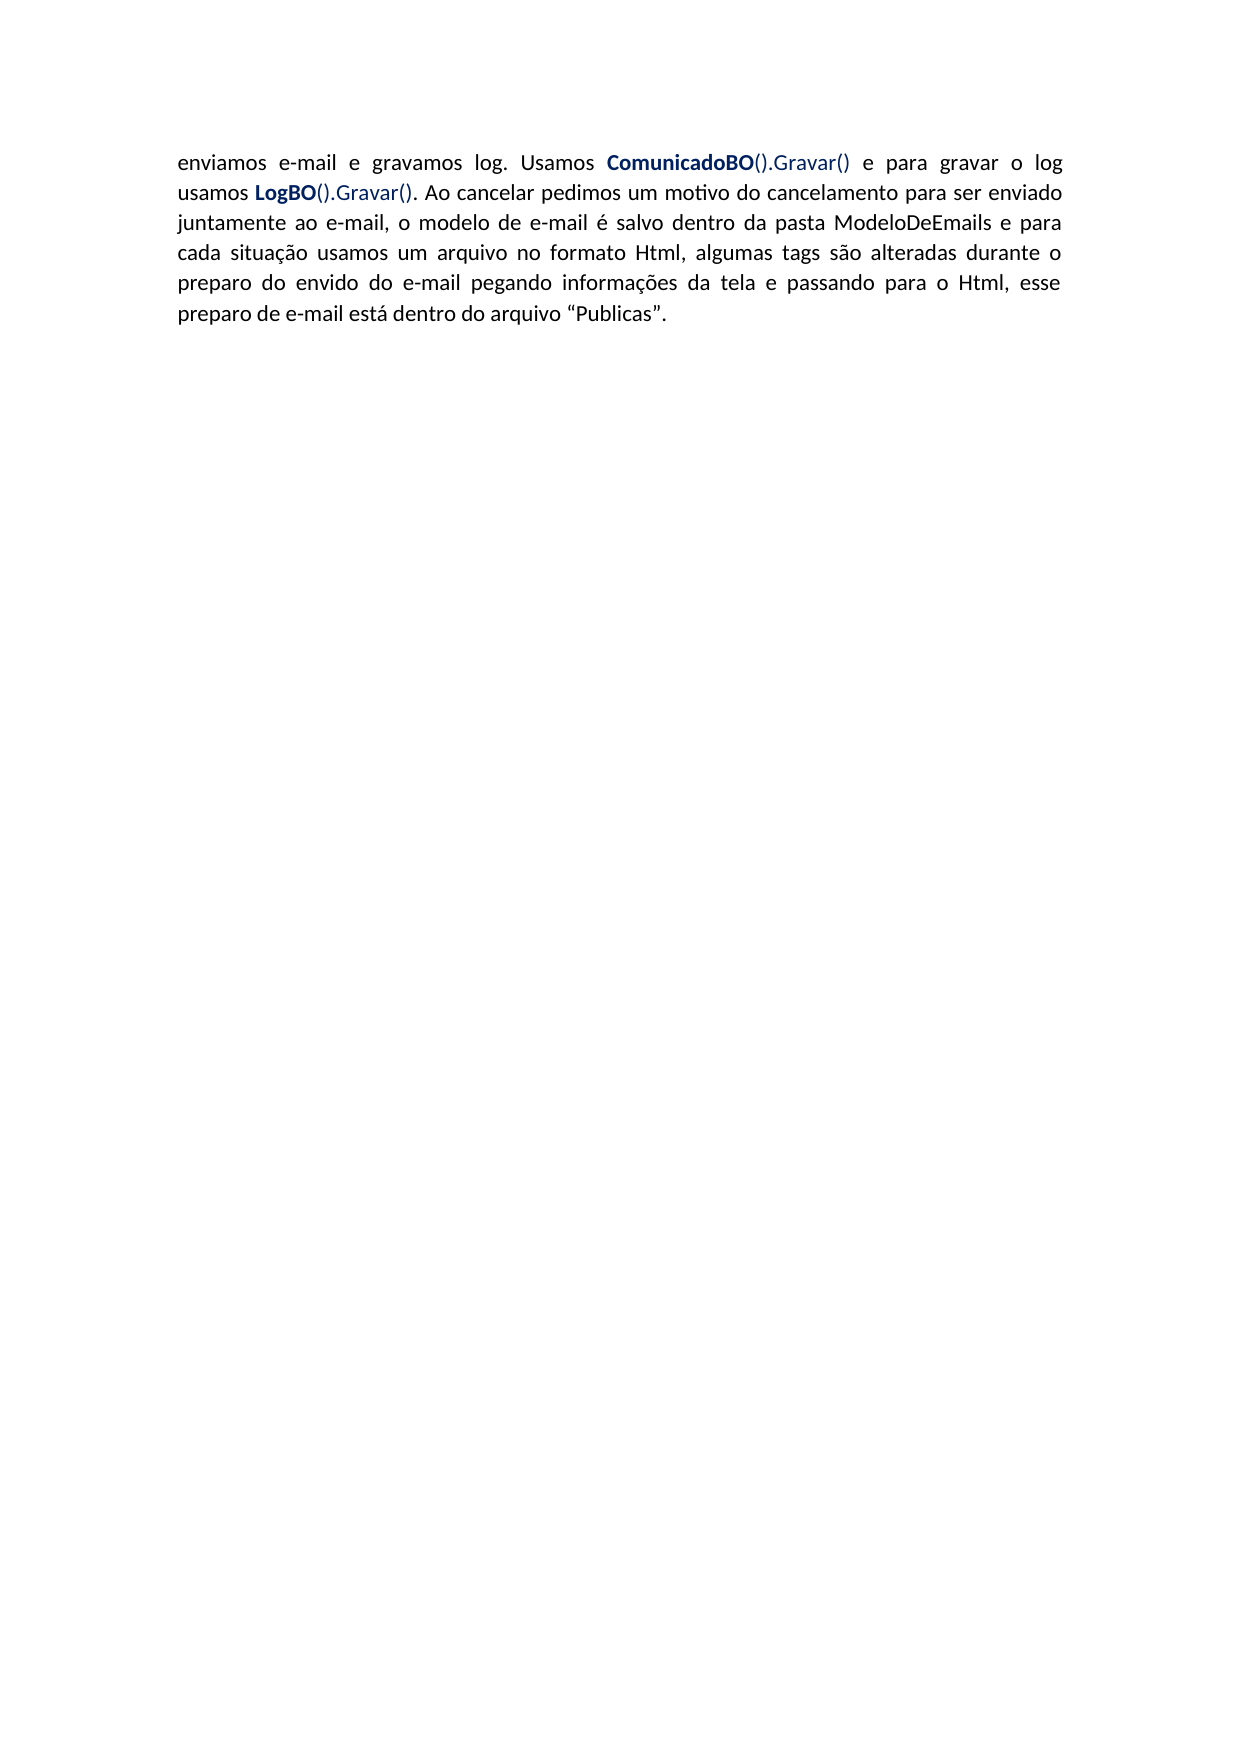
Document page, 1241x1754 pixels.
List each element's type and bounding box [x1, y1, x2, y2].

text [177, 148, 1063, 327]
